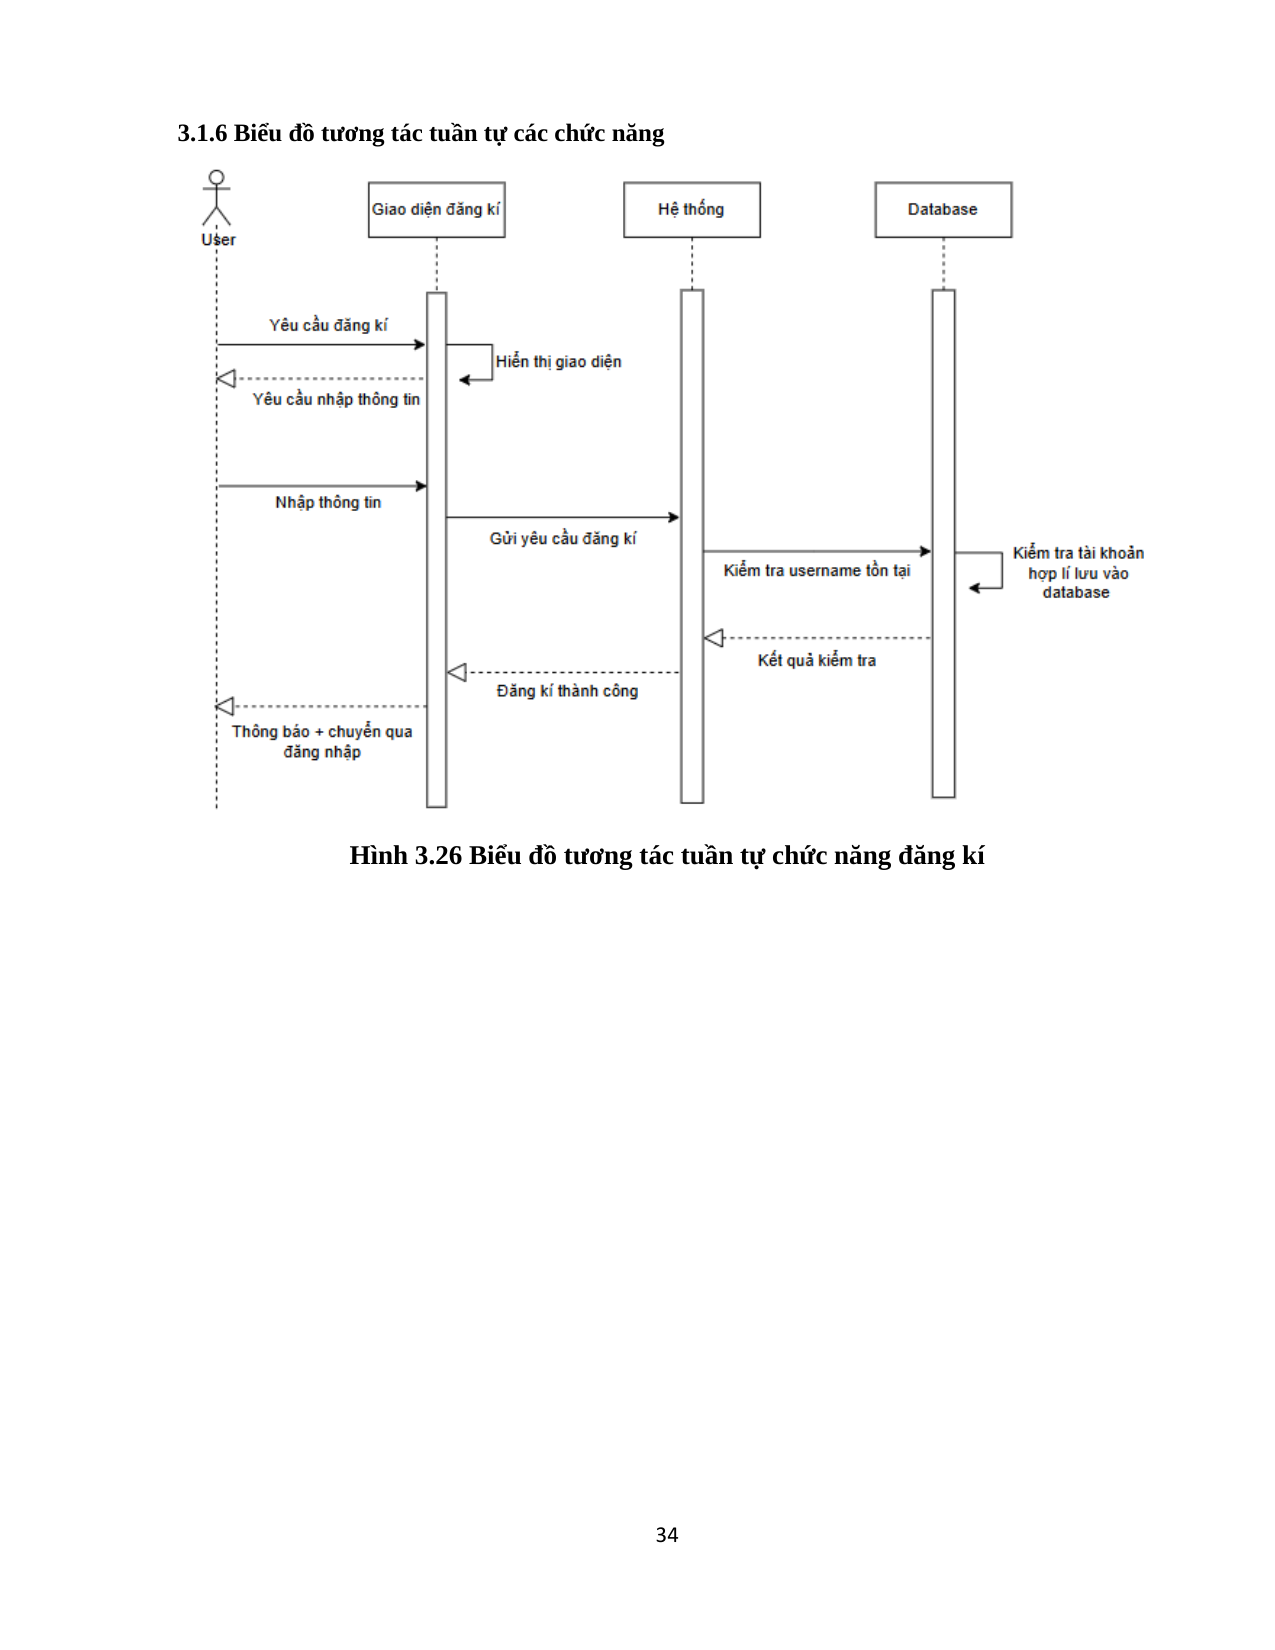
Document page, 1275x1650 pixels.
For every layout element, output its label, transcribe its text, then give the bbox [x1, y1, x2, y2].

subtitle 3.1.6 Biểu đồ tương tác tuần tự các chức năng [177, 118, 1157, 147]
text Hình 3.26 Biểu đồ tương tác tuần tự chức năng đăng kí [177, 839, 1157, 870]
picture [177, 157, 1157, 820]
